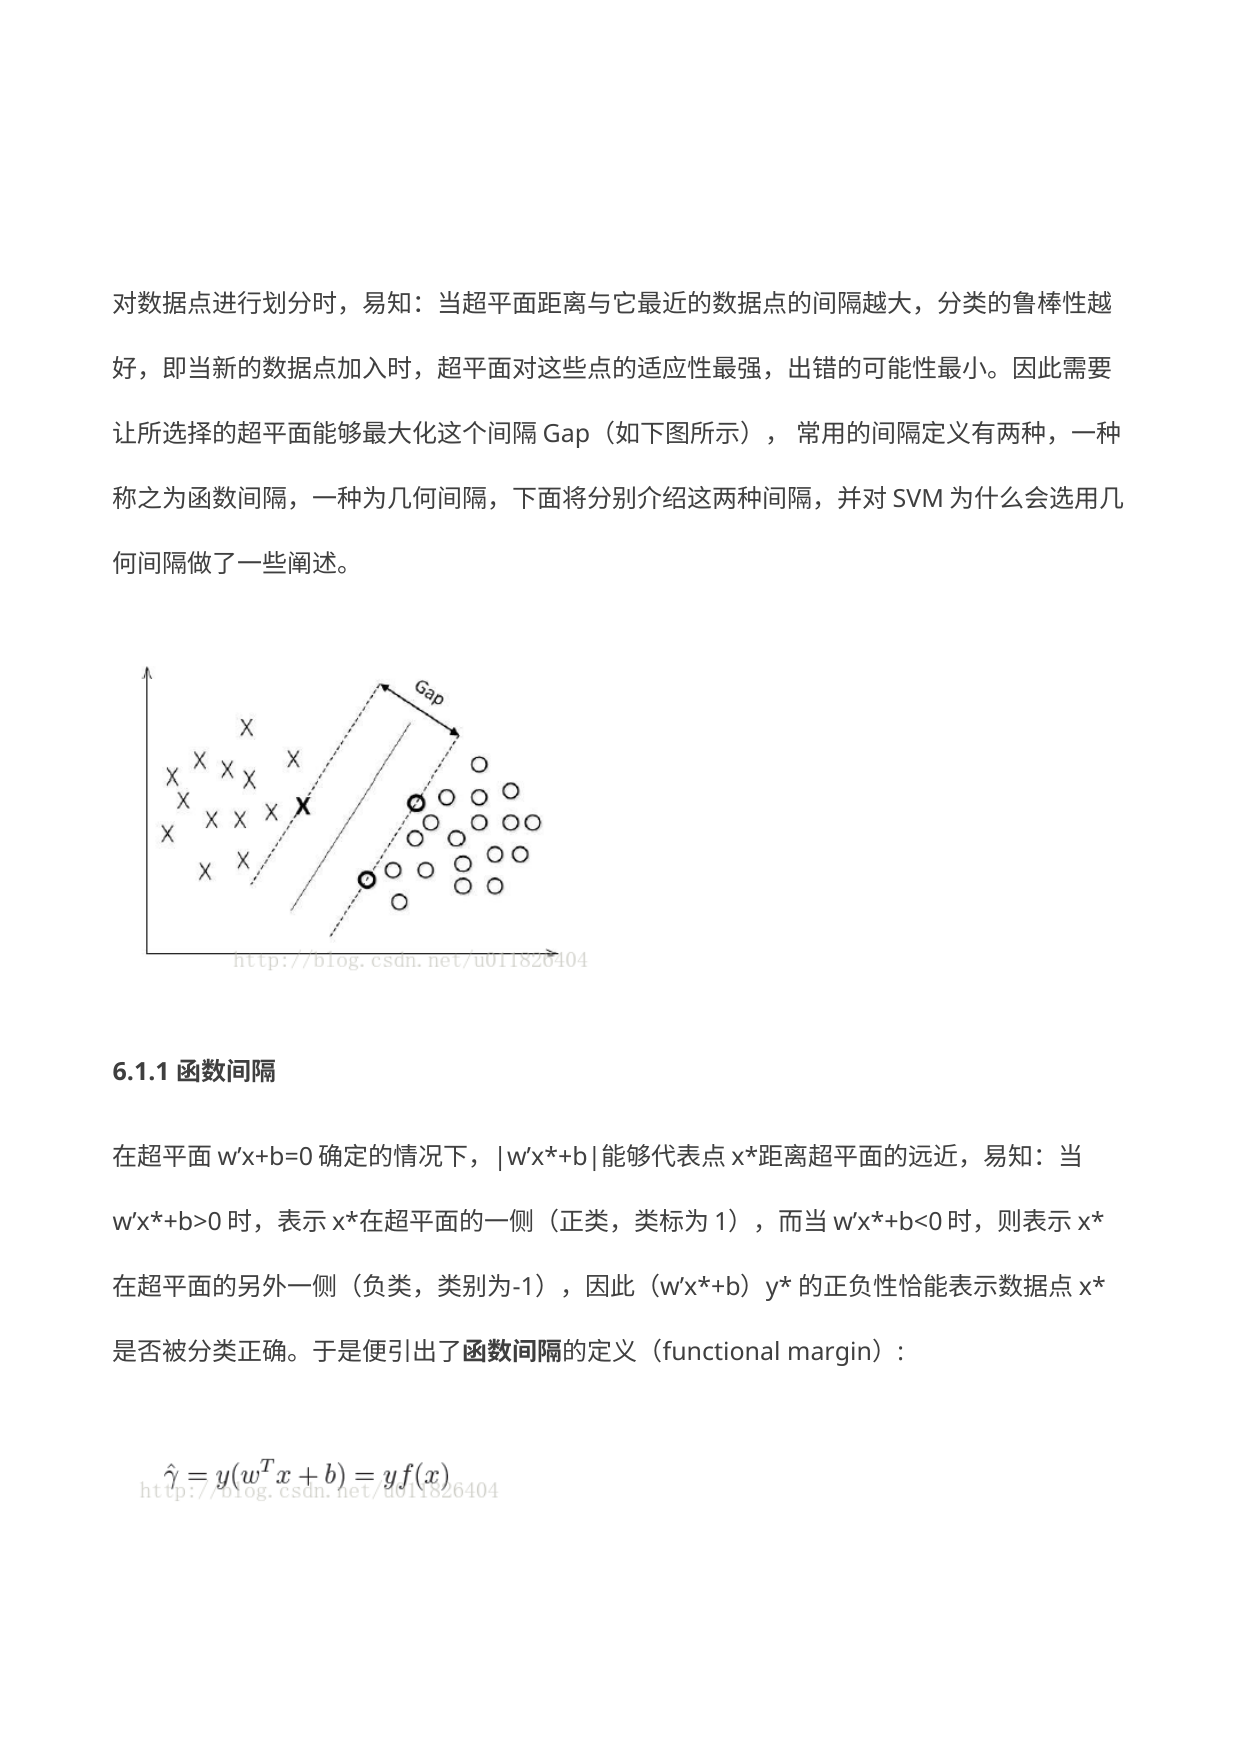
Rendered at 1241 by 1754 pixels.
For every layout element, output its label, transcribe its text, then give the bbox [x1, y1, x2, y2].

picture [112, 648, 602, 983]
text 对数据点进行划分时，易知：当超平面距离与它最近的数据点的间隔越大，分类的鲁棒性越好，即当新的数据点加入时，超平面对这些点的适应性最强，出错的可能性最小。因此需要让所选择的超平面能够最大化这个间隔Gap（如下图所示）， 常用的间隔定义有两种，一种称之为函数间隔，一种为几何间隔，下面将分别介绍这两种间隔，并对SVM为什么会选用几何间隔做了一些阐述。 [112, 269, 1128, 594]
subtitle 6.1.1 函数间隔 [112, 1037, 1128, 1102]
text 在超平面w’x+b=0确定的情况下，|w’x*+b|能够代表点x*距离超平面的远近，易知：当w’x*+b>0时，表示x*在超平面的一侧（正类，类标为1），而当w’x*+b<0时，则表示x*在超平面的另外一侧（负类，类别为-1），因此（w’x*+b）y* 的正负性恰能表示数据点x*是否被分类正确。于是便引出了函数间隔的定义（functional margin）: [112, 1122, 1128, 1382]
picture [112, 1432, 513, 1514]
